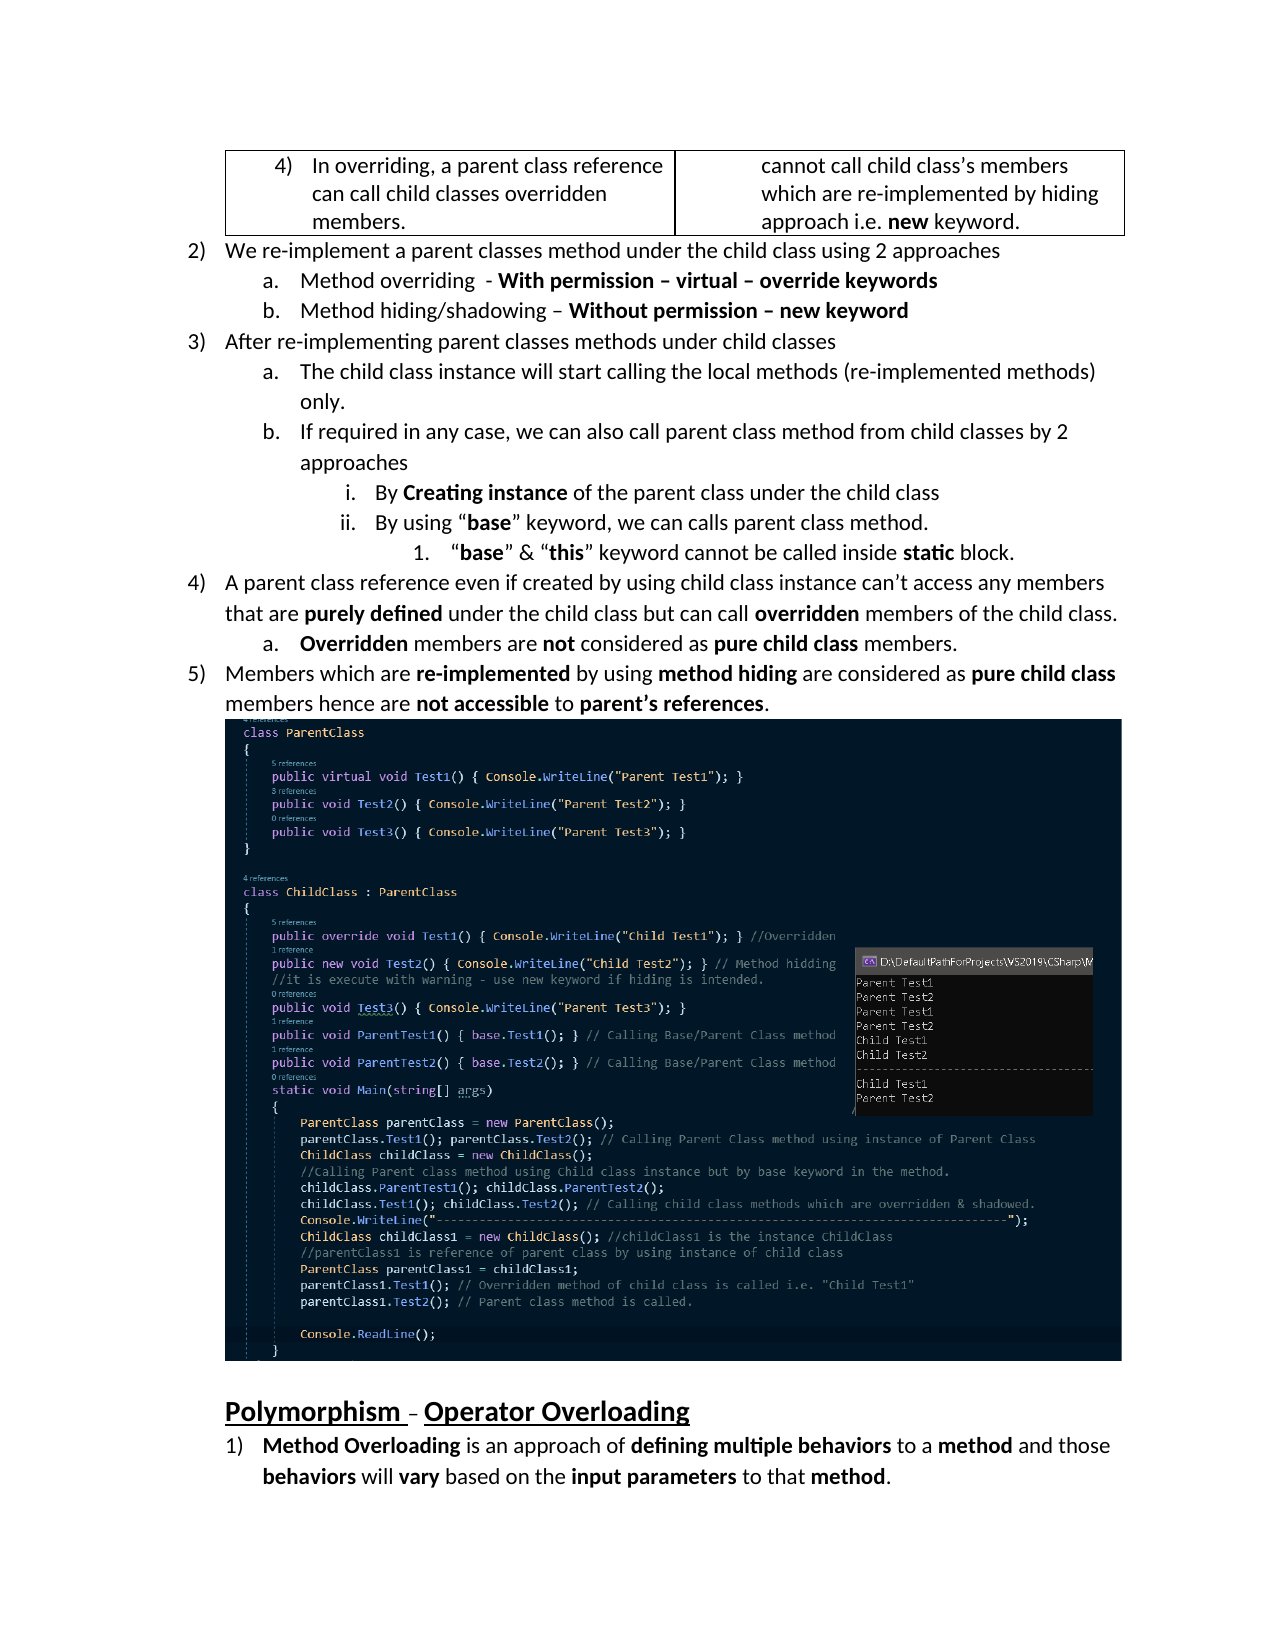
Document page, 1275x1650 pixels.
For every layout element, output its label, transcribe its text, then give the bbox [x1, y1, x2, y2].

list If required in any case, we can also call parent class method from child classes by 2 approaches [262, 417, 1125, 476]
list By using “base” keyword, we can calls parent class method. [356, 508, 1125, 536]
list The child class instance will start calling the local methods (re-implemented methods) only. [262, 357, 1125, 415]
list Polymorphism – Operator Overloading [225, 1393, 1125, 1429]
list Method hiding/shadowing – Without permission – new keyword [262, 297, 1125, 324]
list Overridden members are not considered as pure child class members. [262, 629, 1125, 657]
list “base” & “this” keyword cannot be called inside static block. [412, 538, 1125, 566]
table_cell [226, 151, 674, 235]
list Members which are re-implemented by using method hiding are considered as pure child class members hence are not accessible to parent’s references. [187, 659, 1125, 717]
list A parent class reference even if created by using child class instance can’t access any members that are purely defined under the child class but can call overridden members of the child class. [187, 568, 1125, 627]
list Method Overloading is an approach of defining multiple behaviors to a method and those behaviors will vary based on the input parameters to that method. [225, 1432, 1125, 1490]
list After re-implementing parent classes methods under child classes [187, 327, 1125, 355]
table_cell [676, 151, 1124, 235]
list Method overriding - With permission – virtual – override keywords [262, 266, 1125, 294]
list We re-implement a parent classes method under the child class using 2 approaches [187, 236, 1125, 264]
list By Creating instance of the parent class under the child class [356, 478, 1125, 506]
picture [225, 719, 1122, 1361]
